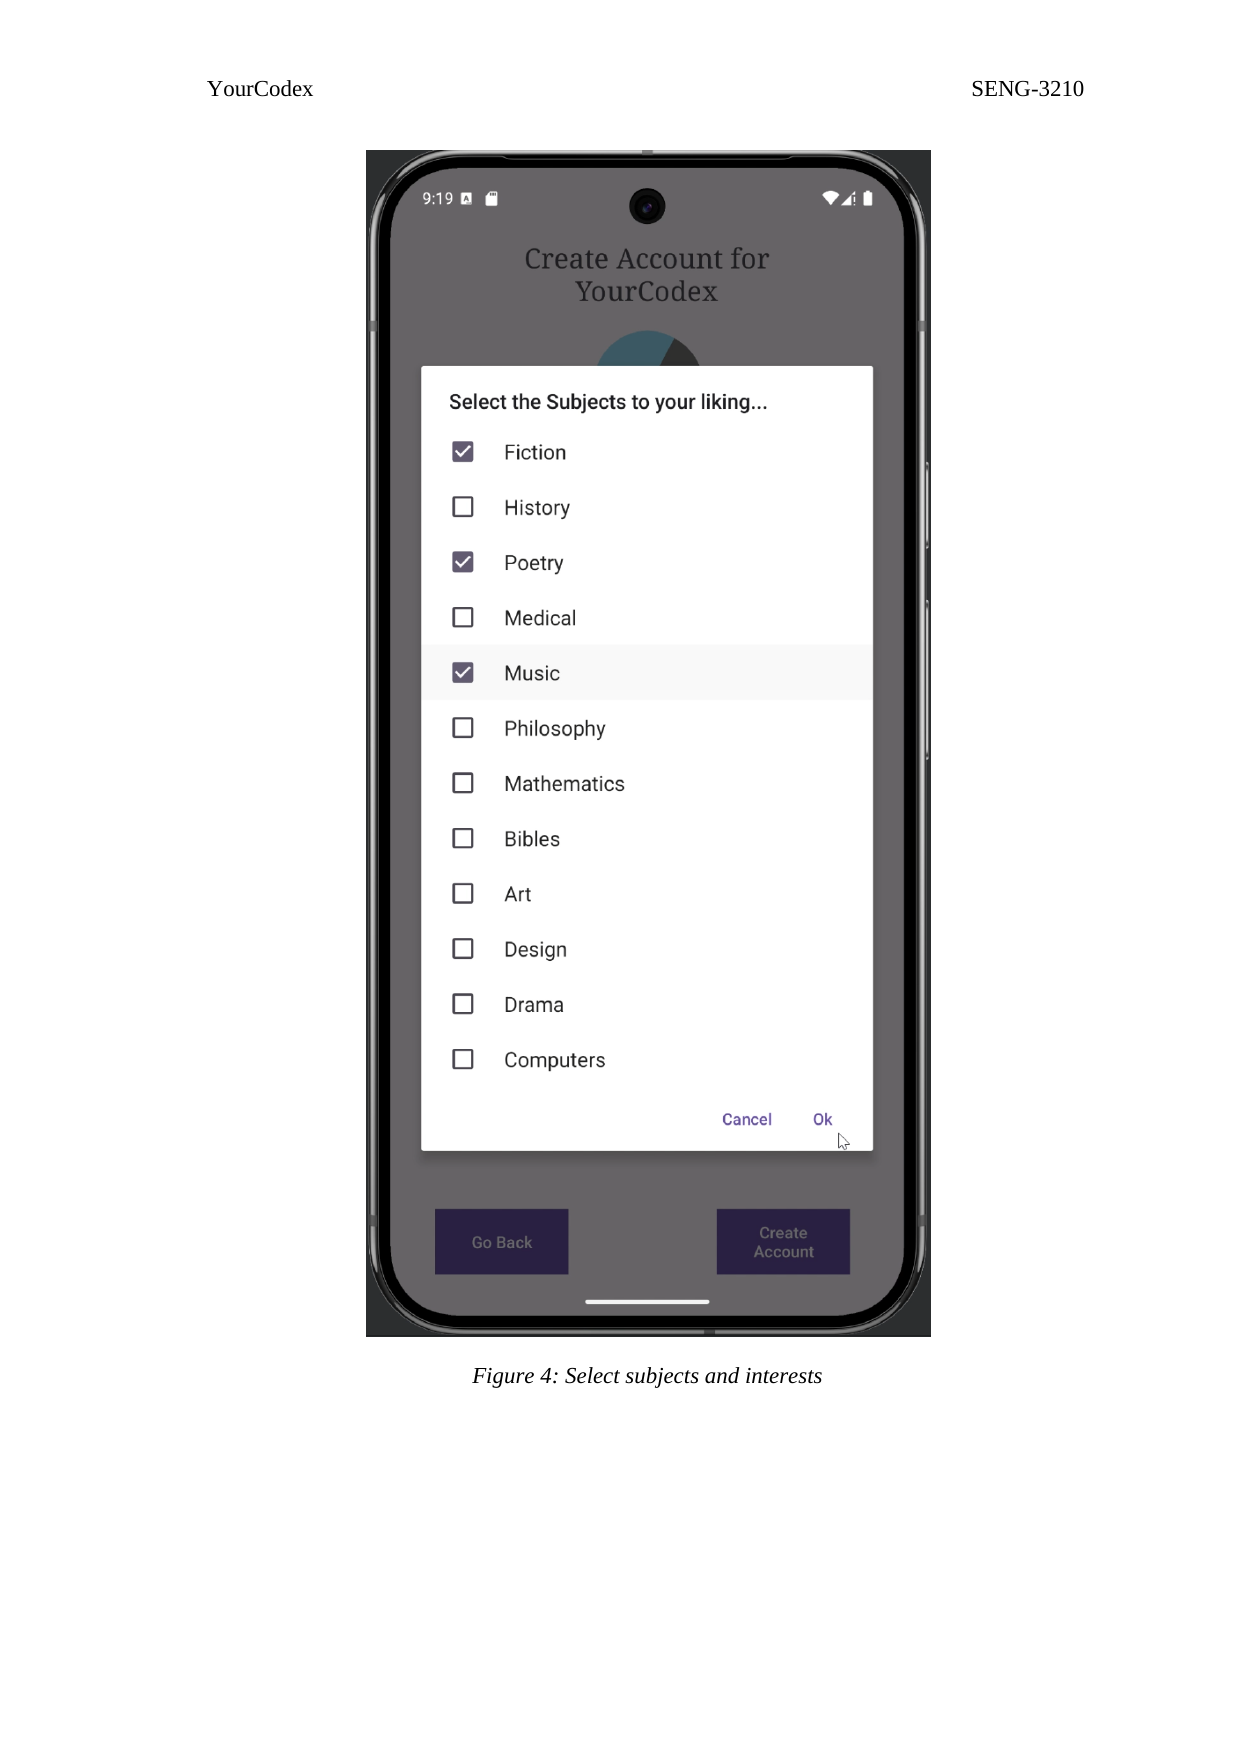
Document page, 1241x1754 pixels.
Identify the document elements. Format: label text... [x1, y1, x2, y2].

picture [366, 150, 931, 1337]
text Figure 4: Select subjects and interests [207, 1362, 1090, 1388]
